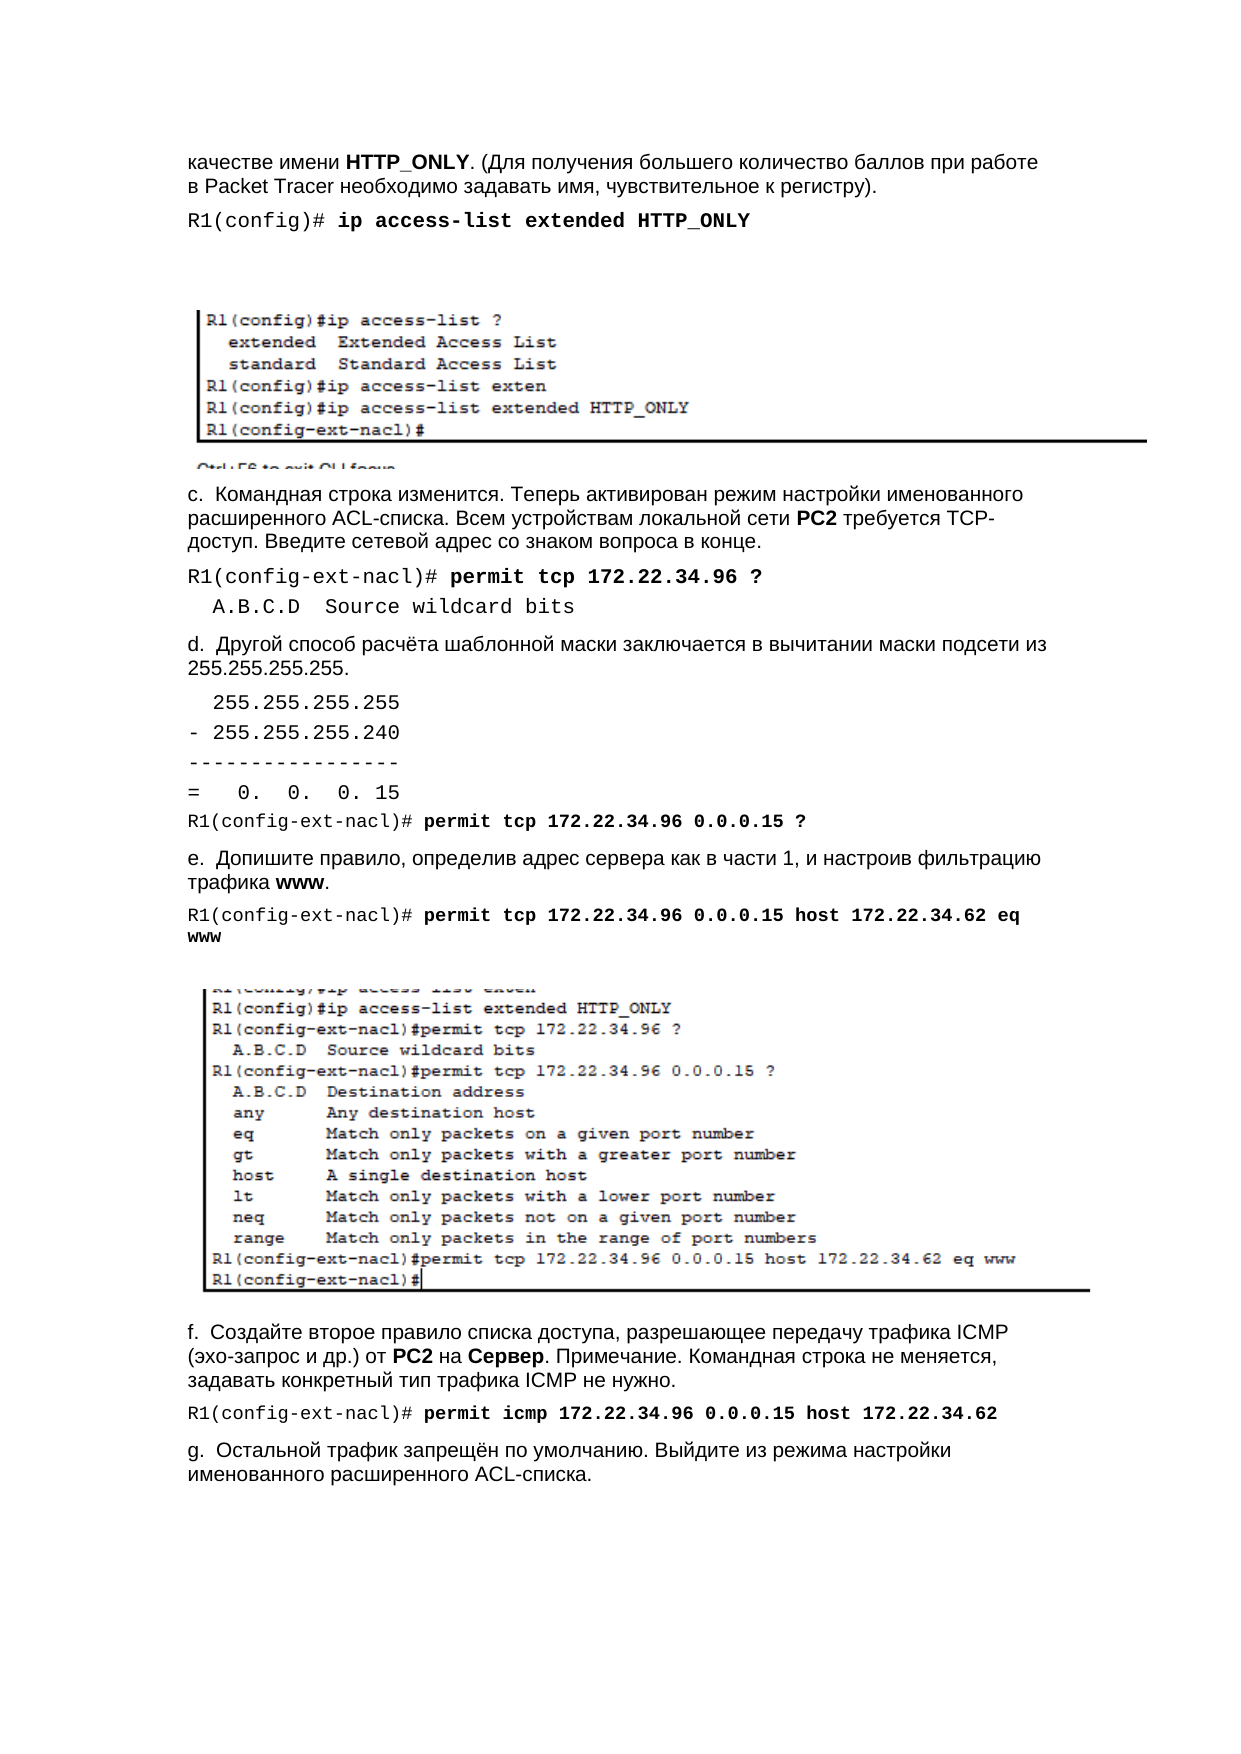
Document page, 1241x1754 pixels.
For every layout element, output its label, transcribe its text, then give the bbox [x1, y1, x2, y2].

picture [187, 310, 1147, 469]
text R1(config-ext-nacl)# permit tcp 172.22.34.96 0.0.0.15 ? [187, 812, 1053, 833]
text e. Допишите правило, определив адрес сервера как в части 1, и настроив фильтрацию трафика www. [187, 846, 1053, 893]
text ----------------- [187, 752, 1053, 776]
text 255.255.255.255 [187, 692, 1053, 716]
text R1(config)# ip access-list extended HTTP_ONLY [187, 210, 1053, 234]
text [187, 150, 1053, 198]
text c. Командная строка изменится. Теперь активирован режим настройки именованного расширенного ACL-списка. Всем устройствам локальной сети PC2 требуется TCP-доступ. Введите сетевой адрес со знаком вопроса в конце. [187, 481, 1053, 553]
text g. Остальной трафик запрещён по умолчанию. Выйдите из режима настройки именованного расширенного ACL-списка. [187, 1438, 1053, 1486]
text R1(config-ext-nacl)# permit tcp 172.22.34.96 0.0.0.15 host 172.22.34.62 eq www [187, 906, 1053, 948]
text A.B.C.D Source wildcard bits [187, 596, 1053, 619]
picture [187, 989, 1091, 1307]
text f. Создайте второе правило списка доступа, разрешающее передачу трафика ICMP (эхо-запрос и др.) от PC2 на Сервер. Примечание. Командная строка не меняется, задавать конкретный тип трафика ICMP не нужно. [187, 1319, 1053, 1391]
text = 0. 0. 0. 15 [187, 782, 1053, 806]
text d. Другой способ расчёта шаблонной маски заключается в вычитании маски подсети из 255.255.255.255. [187, 632, 1053, 680]
text R1(config-ext-nacl)# permit icmp 172.22.34.96 0.0.0.15 host 172.22.34.62 [187, 1404, 1053, 1425]
text - 255.255.255.240 [187, 722, 1053, 746]
text R1(config-ext-nacl)# permit tcp 172.22.34.96 ? [187, 566, 1053, 589]
